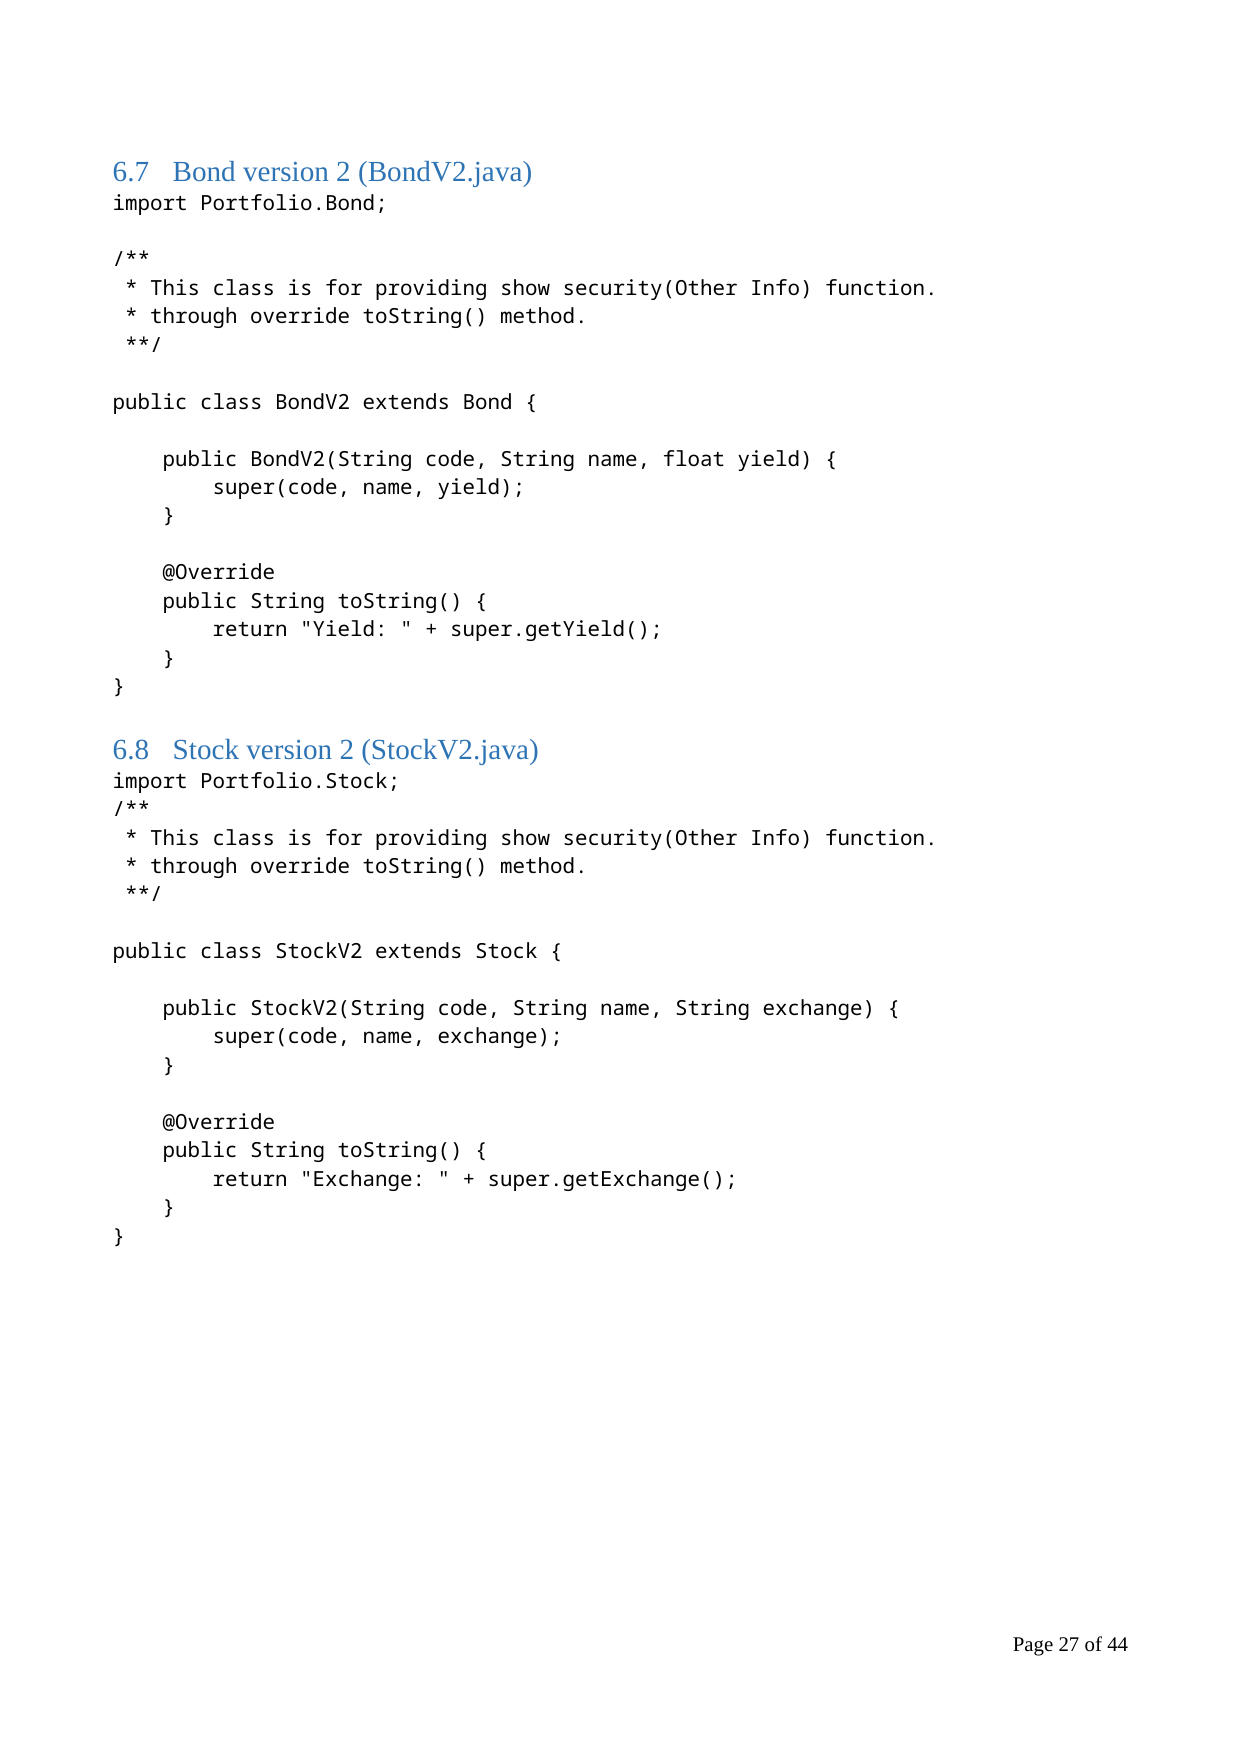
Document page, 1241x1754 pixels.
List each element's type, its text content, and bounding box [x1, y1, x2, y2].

text super(code, name, exchange); [112, 1022, 1128, 1050]
text * through override toString() method. [112, 851, 1128, 879]
text /** [112, 794, 1128, 823]
text } [112, 1192, 1128, 1221]
text **/ [112, 330, 1128, 358]
text public class BondV2 extends Bond { [112, 387, 1128, 415]
text } [112, 1221, 1128, 1249]
text public String toString() { [112, 1135, 1128, 1164]
text } [112, 643, 1128, 671]
text } [112, 1050, 1128, 1078]
text @Override [112, 557, 1128, 586]
text import Portfolio.Bond; [112, 188, 1128, 216]
text **/ [112, 879, 1128, 908]
text public String toString() { [112, 586, 1128, 614]
text public class StockV2 extends Stock { [112, 936, 1128, 965]
text return "Yield: " + super.getYield(); [112, 614, 1128, 643]
text * This class is for providing show security(Other Info) function. [112, 273, 1128, 301]
text } [112, 501, 1128, 529]
text public StockV2(String code, String name, String exchange) { [112, 993, 1128, 1022]
text import Portfolio.Stock; [112, 766, 1128, 794]
text return "Exchange: " + super.getExchange(); [112, 1164, 1128, 1192]
subtitle Stock version 2 (StockV2.java) [112, 732, 1128, 766]
subtitle Bond version 2 (BondV2.java) [112, 154, 1128, 188]
text /** [112, 244, 1128, 273]
text } [112, 671, 1128, 699]
text * through override toString() method. [112, 301, 1128, 330]
text * This class is for providing show security(Other Info) function. [112, 823, 1128, 851]
text @Override [112, 1107, 1128, 1135]
text public BondV2(String code, String name, float yield) { [112, 444, 1128, 472]
text super(code, name, yield); [112, 472, 1128, 501]
